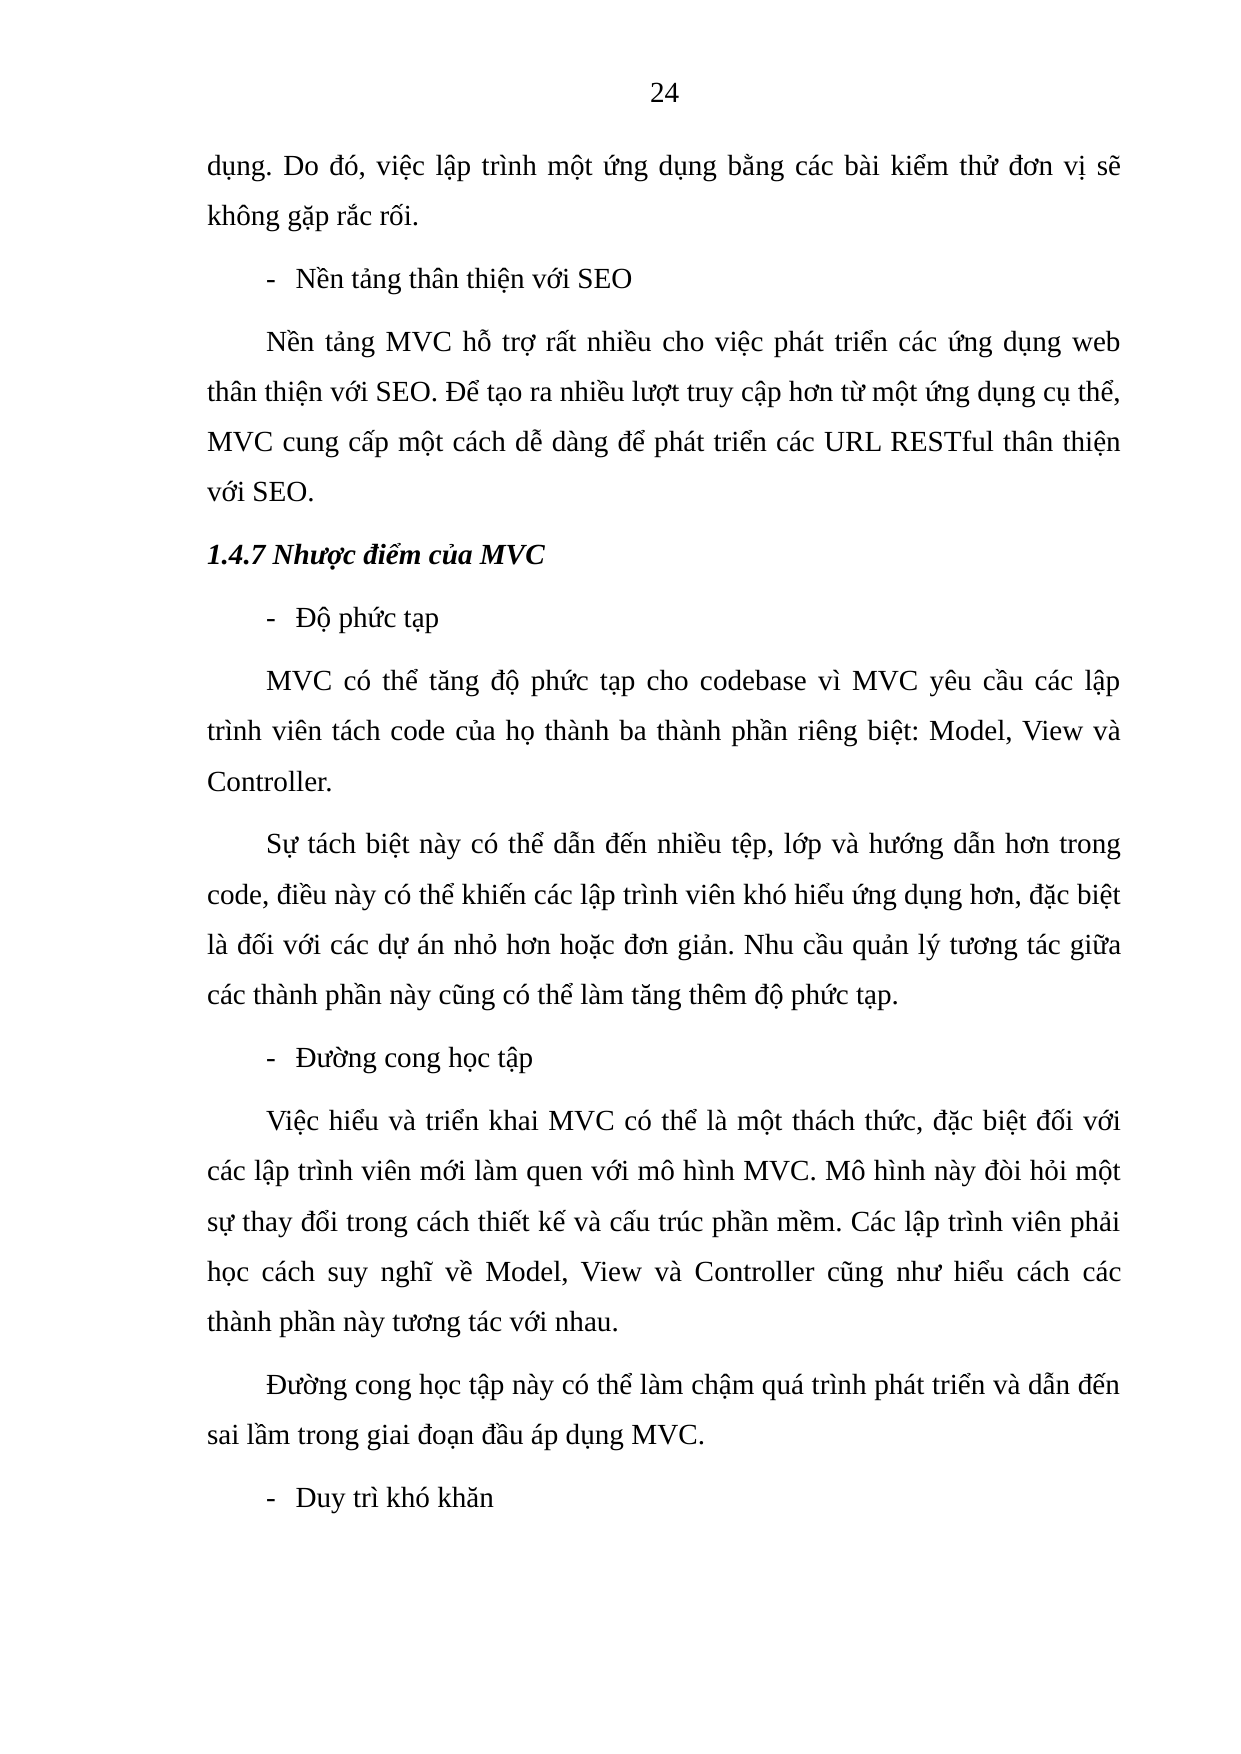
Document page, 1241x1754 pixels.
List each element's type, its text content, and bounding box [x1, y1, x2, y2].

text Việc hiểu và triển khai MVC có thể là một thách thức, đặc biệt đối với các lập trình viên mới làm quen với mô hình MVC. Mô hình này đòi hỏi một sự thay đổi trong cách thiết kế và cấu trúc phần mềm. Các lập trình viên phải học cách suy nghĩ về Model, View và Controller cũng như hiểu cách các thành phần này tương tác với nhau. [207, 1103, 1122, 1338]
list Nền tảng thân thiện với SEO [207, 261, 1122, 294]
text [207, 148, 1122, 232]
list Độ phức tạp [207, 600, 1122, 634]
text Đường cong học tập này có thể làm chậm quá trình phát triển và dẫn đến sai lầm trong giai đoạn đầu áp dụng MVC. [207, 1367, 1122, 1451]
text Sự tách biệt này có thể dẫn đến nhiều tệp, lớp và hướng dẫn hơn trong code, điều này có thể khiến các lập trình viên khó hiểu ứng dụng hơn, đặc biệt là đối với các dự án nhỏ hơn hoặc đơn giản. Nhu cầu quản lý tương tác giữa các thành phần này cũng có thể làm tăng thêm độ phức tạp. [207, 826, 1122, 1011]
text Nền tảng MVC hỗ trợ rất nhiều cho việc phát triển các ứng dụng web thân thiện với SEO. Để tạo ra nhiều lượt truy cập hơn từ một ứng dụng cụ thể, MVC cung cấp một cách dễ dàng để phát triển các URL RESTful thân thiện với SEO. [207, 324, 1122, 508]
subtitle 1.4.7 Nhược điểm của MVC [207, 537, 1122, 571]
text MVC có thể tăng độ phức tạp cho codebase vì MVC yêu cầu các lập trình viên tách code của họ thành ba thành phần riêng biệt: Model, View và Controller. [207, 663, 1122, 797]
list Duy trì khó khăn [207, 1480, 1122, 1514]
list Đường cong học tập [207, 1040, 1122, 1074]
